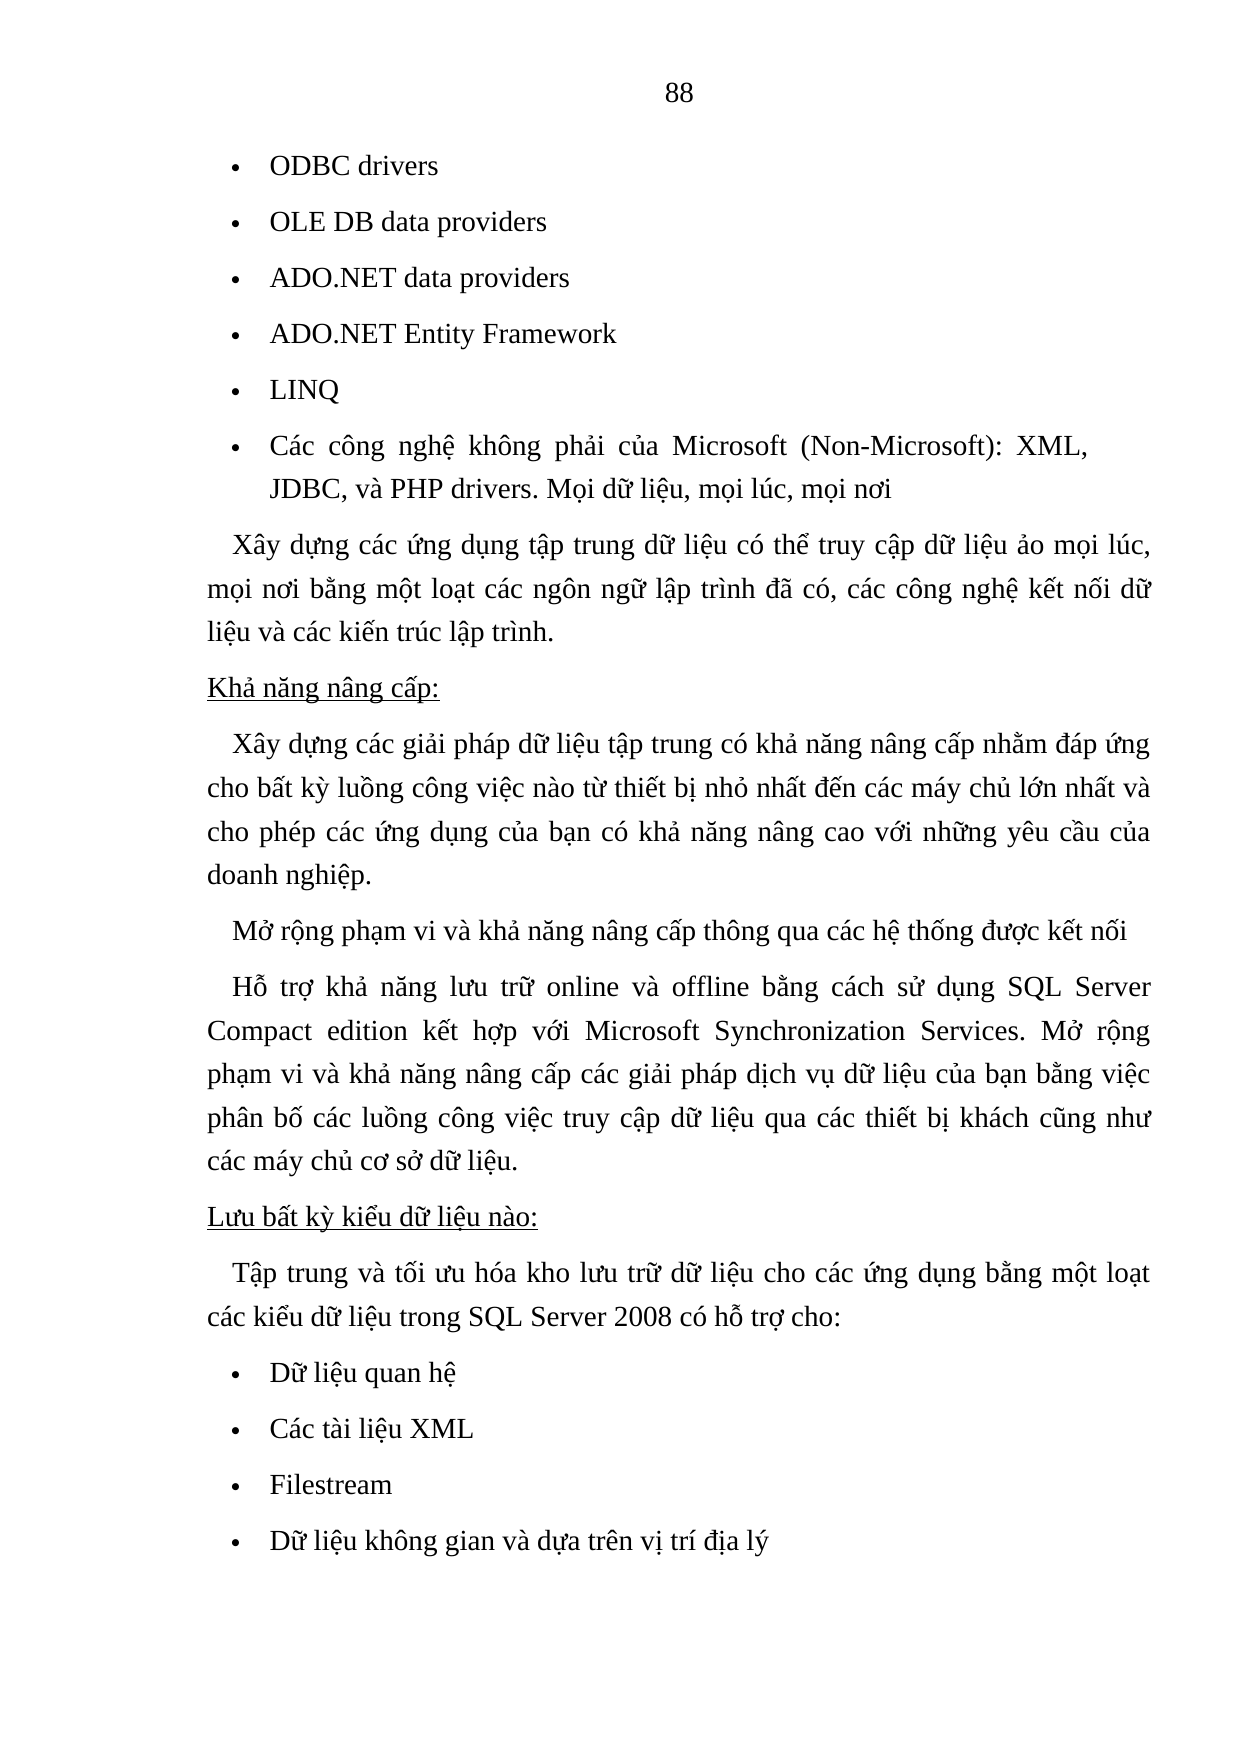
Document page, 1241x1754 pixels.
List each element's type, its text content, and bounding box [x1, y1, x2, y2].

list ADO.NET data providers [232, 260, 1089, 293]
list Filestream [232, 1467, 1089, 1501]
list ODBC drivers [232, 148, 1089, 181]
list Các công nghệ không phải của Microsoft (Non-Microsoft): XML, JDBC, và PHP drivers. Mọi dữ liệu, mọi lúc, mọi nơi [232, 428, 1089, 505]
text Xây dựng các ứng dụng tập trung dữ liệu có thể truy cập dữ liệu ảo mọi lúc, mọi nơi bằng một loạt các ngôn ngữ lập trình đã có, các công nghệ kết nối dữ liệu và các kiến trúc lập trình. [207, 527, 1152, 648]
list Các tài liệu XML [232, 1411, 1089, 1445]
list Dữ liệu không gian và dựa trên vị trí địa lý [232, 1523, 1089, 1557]
text Mở rộng phạm vi và khả năng nâng cấp thông qua các hệ thống được kết nối [207, 913, 1152, 947]
list ADO.NET Entity Framework [232, 316, 1089, 349]
list Dữ liệu quan hệ [232, 1355, 1089, 1389]
text Hỗ trợ khả năng lưu trữ online và offline bằng cách sử dụng SQL Server Compact edition kết hợp với Microsoft Synchronization Services. Mở rộng phạm vi và khả năng nâng cấp các giải pháp dịch vụ dữ liệu của bạn bằng việc phân bố các luồng công việc truy cập dữ liệu qua các thiết bị khách cũng như các máy chủ cơ sở dữ liệu. [207, 969, 1152, 1177]
text Xây dựng các giải pháp dữ liệu tập trung có khả năng nâng cấp nhằm đáp ứng cho bất kỳ luồng công việc nào từ thiết bị nhỏ nhất đến các máy chủ lớn nhất và cho phép các ứng dụng của bạn có khả năng nâng cao với những yêu cầu của doanh nghiệp. [207, 727, 1152, 891]
text Lưu bất kỳ kiểu dữ liệu nào: [207, 1199, 1152, 1233]
list OLE DB data providers [232, 204, 1089, 237]
text Khả năng nâng cấp: [207, 671, 1152, 704]
list LINQ [232, 372, 1089, 405]
text Tập trung và tối ưu hóa kho lưu trữ dữ liệu cho các ứng dụng bằng một loạt các kiểu dữ liệu trong SQL Server 2008 có hỗ trợ cho: [207, 1256, 1152, 1333]
